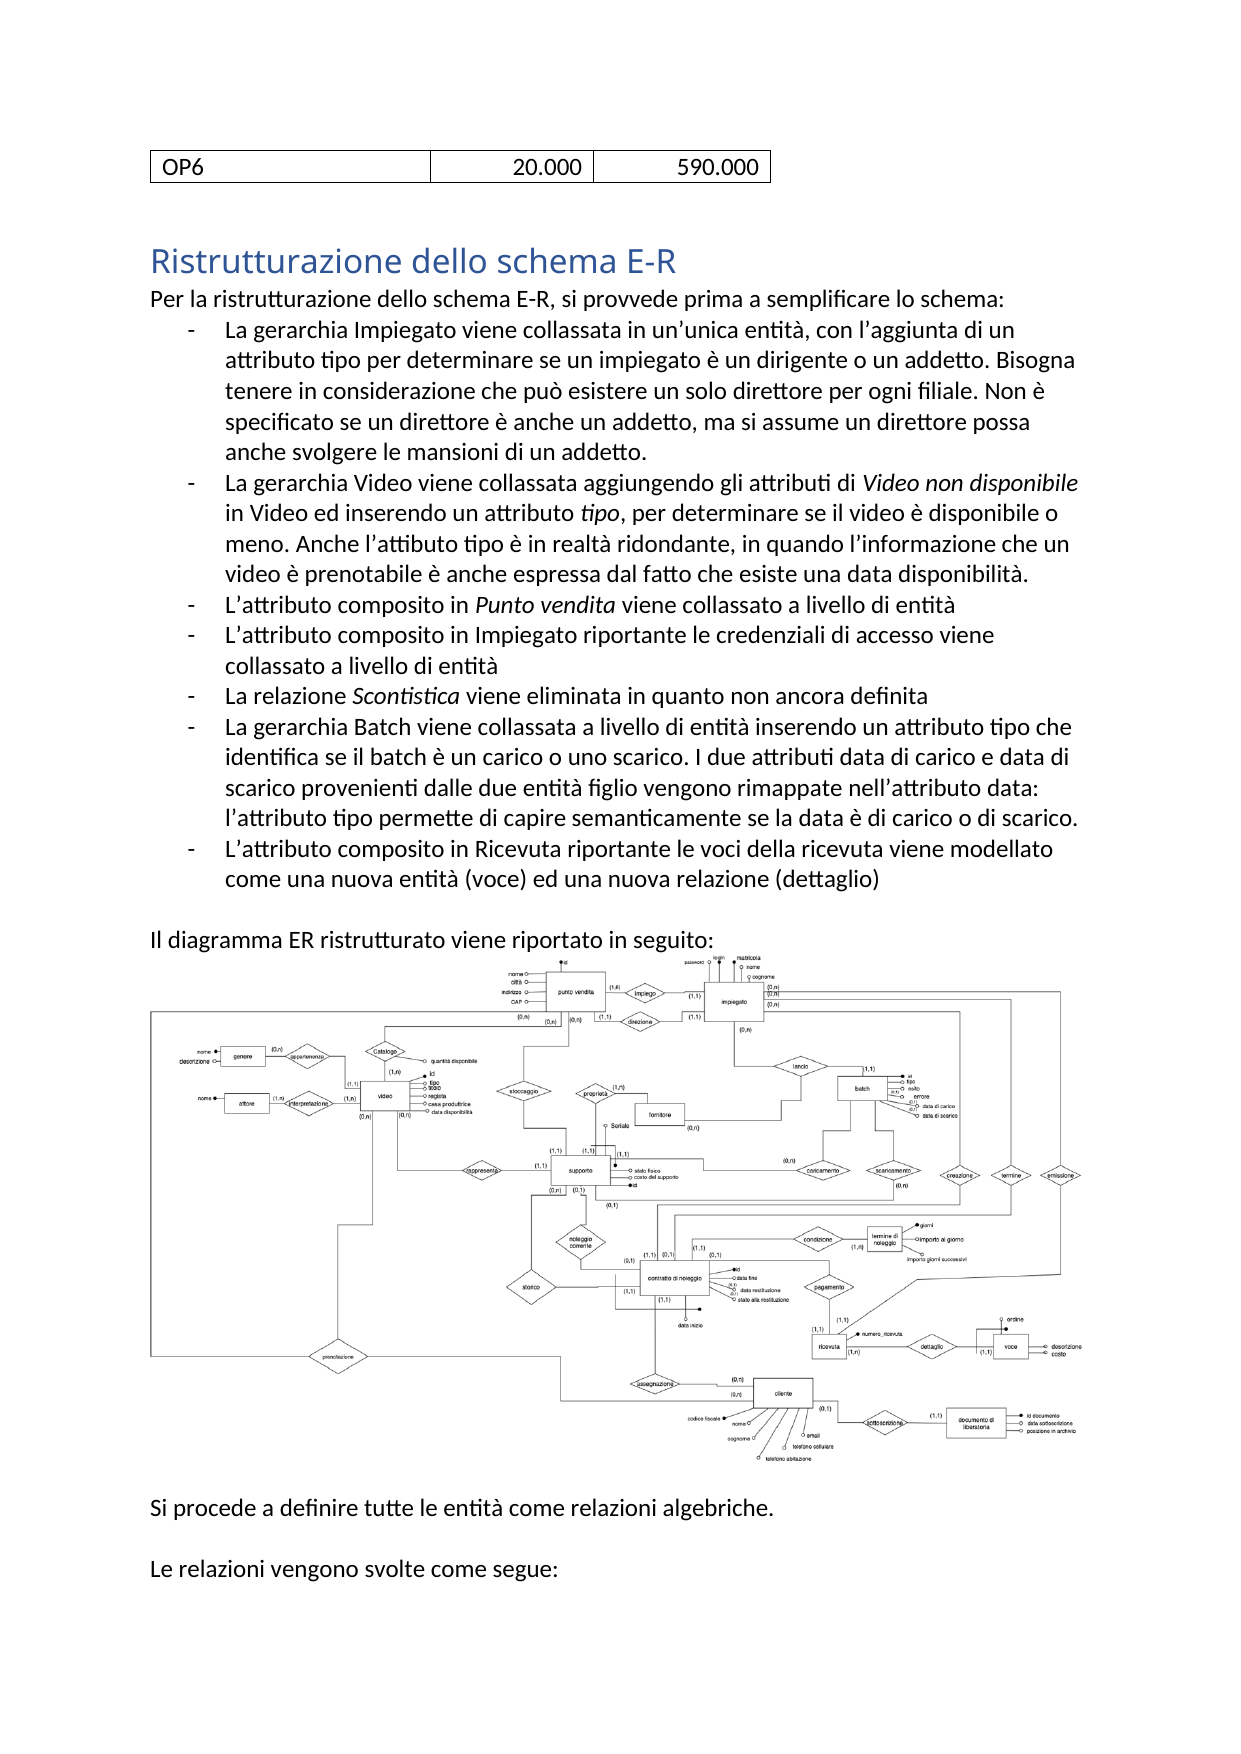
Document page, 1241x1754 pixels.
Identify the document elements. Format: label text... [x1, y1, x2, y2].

list La gerarchia Batch viene collassata a livello di entità inserendo un attributo tipo che identifica se il batch è un carico o uno scarico. I due attributi data di carico e data di scarico provenienti dalle due entità figlio vengono rimappate nell’attributo data: l’attributo tipo permette di capire semanticamente se la data è di carico o di scarico. [187, 711, 1090, 833]
list L’attributo composito in Ricevuta riportante le voci della ricevuta viene modellato come una nuova entità (voce) ed una nuova relazione (dettaglio) [187, 833, 1090, 894]
text Si procede a definire tutte le entità come relazioni algebriche. [150, 1492, 1090, 1522]
subtitle Ristrutturazione dello schema E-R [150, 238, 1090, 283]
picture [150, 955, 1090, 1462]
text Per la ristrutturazione dello schema E-R, si provvede prima a semplificare lo schema: [150, 283, 1090, 314]
table_cell OP6 [151, 151, 430, 182]
text Le relazioni vengono svolte come segue: [150, 1522, 1090, 1583]
table_cell 590.000 [594, 151, 770, 182]
list La relazione Scontistica viene eliminata in quanto non ancora definita [187, 680, 1090, 711]
list La gerarchia Video viene collassata aggiungendo gli attributi di Video non disponibile in Video ed inserendo un attributo tipo, per determinare se il video è disponibile o meno. Anche l’attibuto tipo è in realtà ridondante, in quando l’informazione che un video è prenotabile è anche espressa dal fatto che esiste una data disponibilità. [187, 467, 1090, 589]
text Il diagramma ER ristrutturato viene riportato in seguito: [150, 924, 1090, 955]
list La gerarchia Impiegato viene collassata in un’unica entità, con l’aggiunta di un attributo tipo per determinare se un impiegato è un dirigente o un addetto. Bisogna tenere in considerazione che può esistere un solo direttore per ogni filiale. Non è specificato se un direttore è anche un addetto, ma si assume un direttore possa anche svolgere le mansioni di un addetto. [187, 314, 1090, 467]
list L’attributo composito in Impiegato riportante le credenziali di accesso viene collassato a livello di entità [187, 619, 1090, 680]
list L’attributo composito in Punto vendita viene collassato a livello di entità [187, 589, 1090, 619]
table_cell 20.000 [431, 151, 593, 182]
